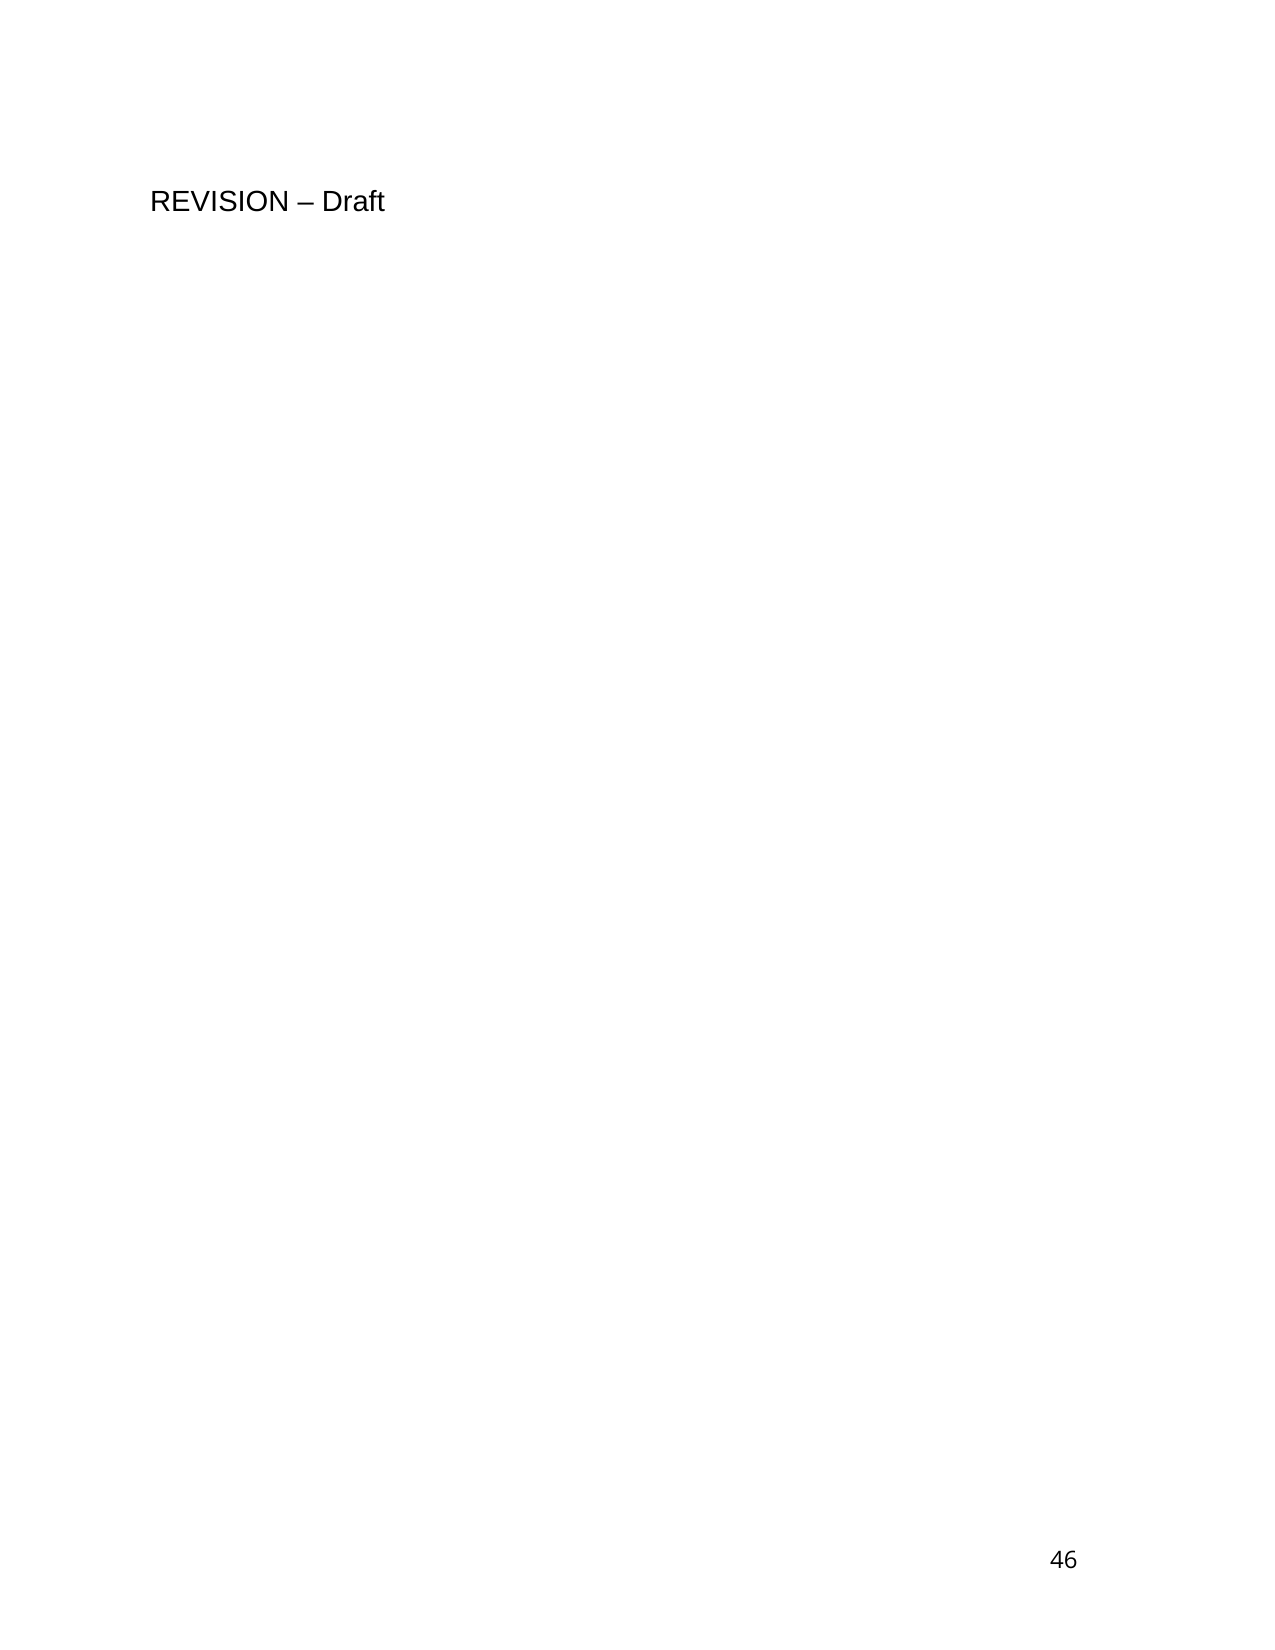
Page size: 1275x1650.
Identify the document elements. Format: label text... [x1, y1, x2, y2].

text REVISION – Draft [150, 183, 1125, 217]
